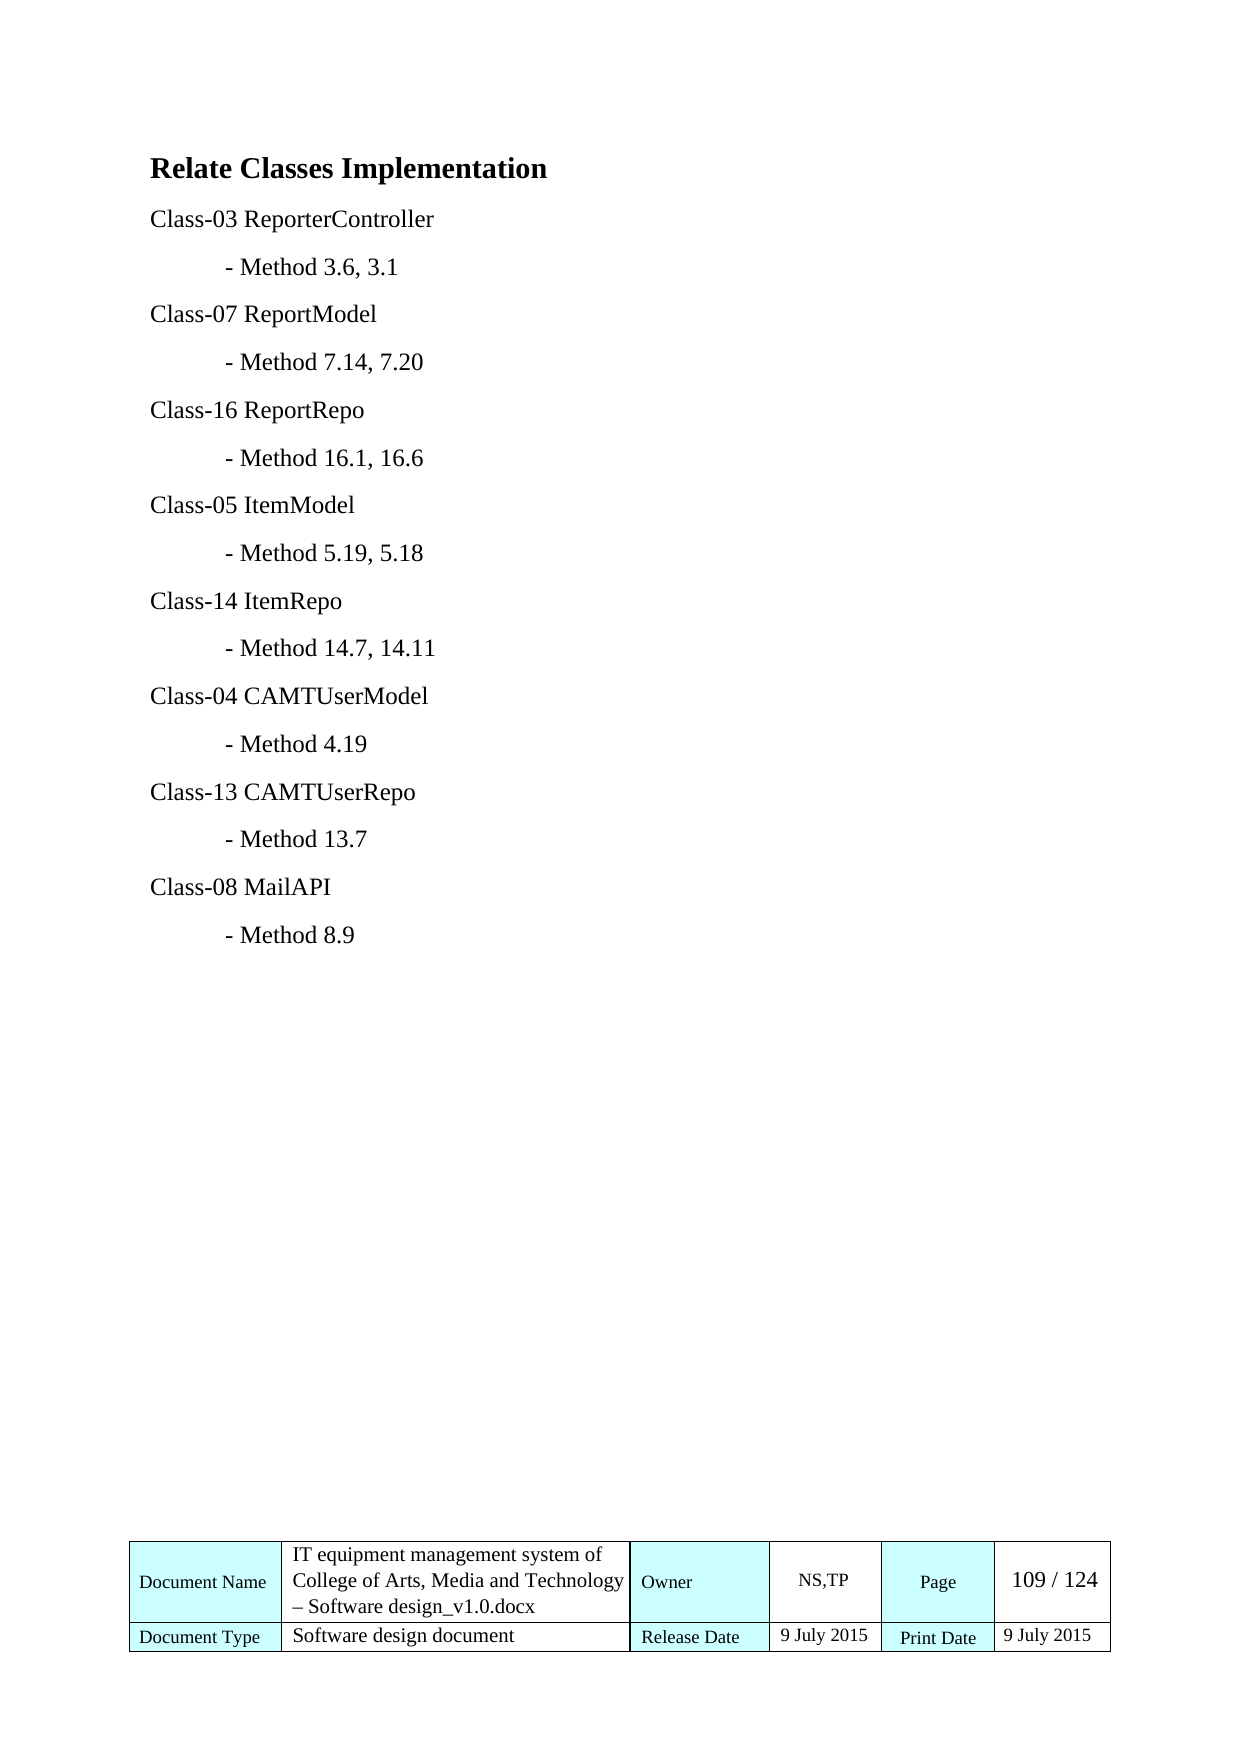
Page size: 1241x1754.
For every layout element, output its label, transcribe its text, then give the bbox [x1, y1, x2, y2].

text Class-14 ItemRepo [150, 586, 1090, 614]
text - Method 3.6, 3.1 [150, 252, 1090, 281]
text Relate Classes Implementation [150, 150, 1090, 185]
text Class-08 MailAPI [150, 872, 1090, 901]
text - Method 8.9 [150, 920, 1090, 948]
text Class-03 ReporterController [150, 204, 1090, 233]
text Class-04 CAMTUserModel [150, 681, 1090, 710]
text Class-13 CAMTUserRepo [150, 777, 1090, 805]
text - Method 5.19, 5.18 [150, 538, 1090, 567]
text - Method 4.19 [150, 729, 1090, 758]
text - Method 14.7, 14.11 [150, 633, 1090, 662]
text Class-16 ReportRepo [150, 395, 1090, 424]
text Class-07 ReportModel [150, 299, 1090, 328]
text - Method 7.14, 7.20 [150, 347, 1090, 376]
text - Method 13.7 [150, 824, 1090, 853]
text - Method 16.1, 16.6 [150, 443, 1090, 471]
text Class-05 ItemModel [150, 490, 1090, 519]
